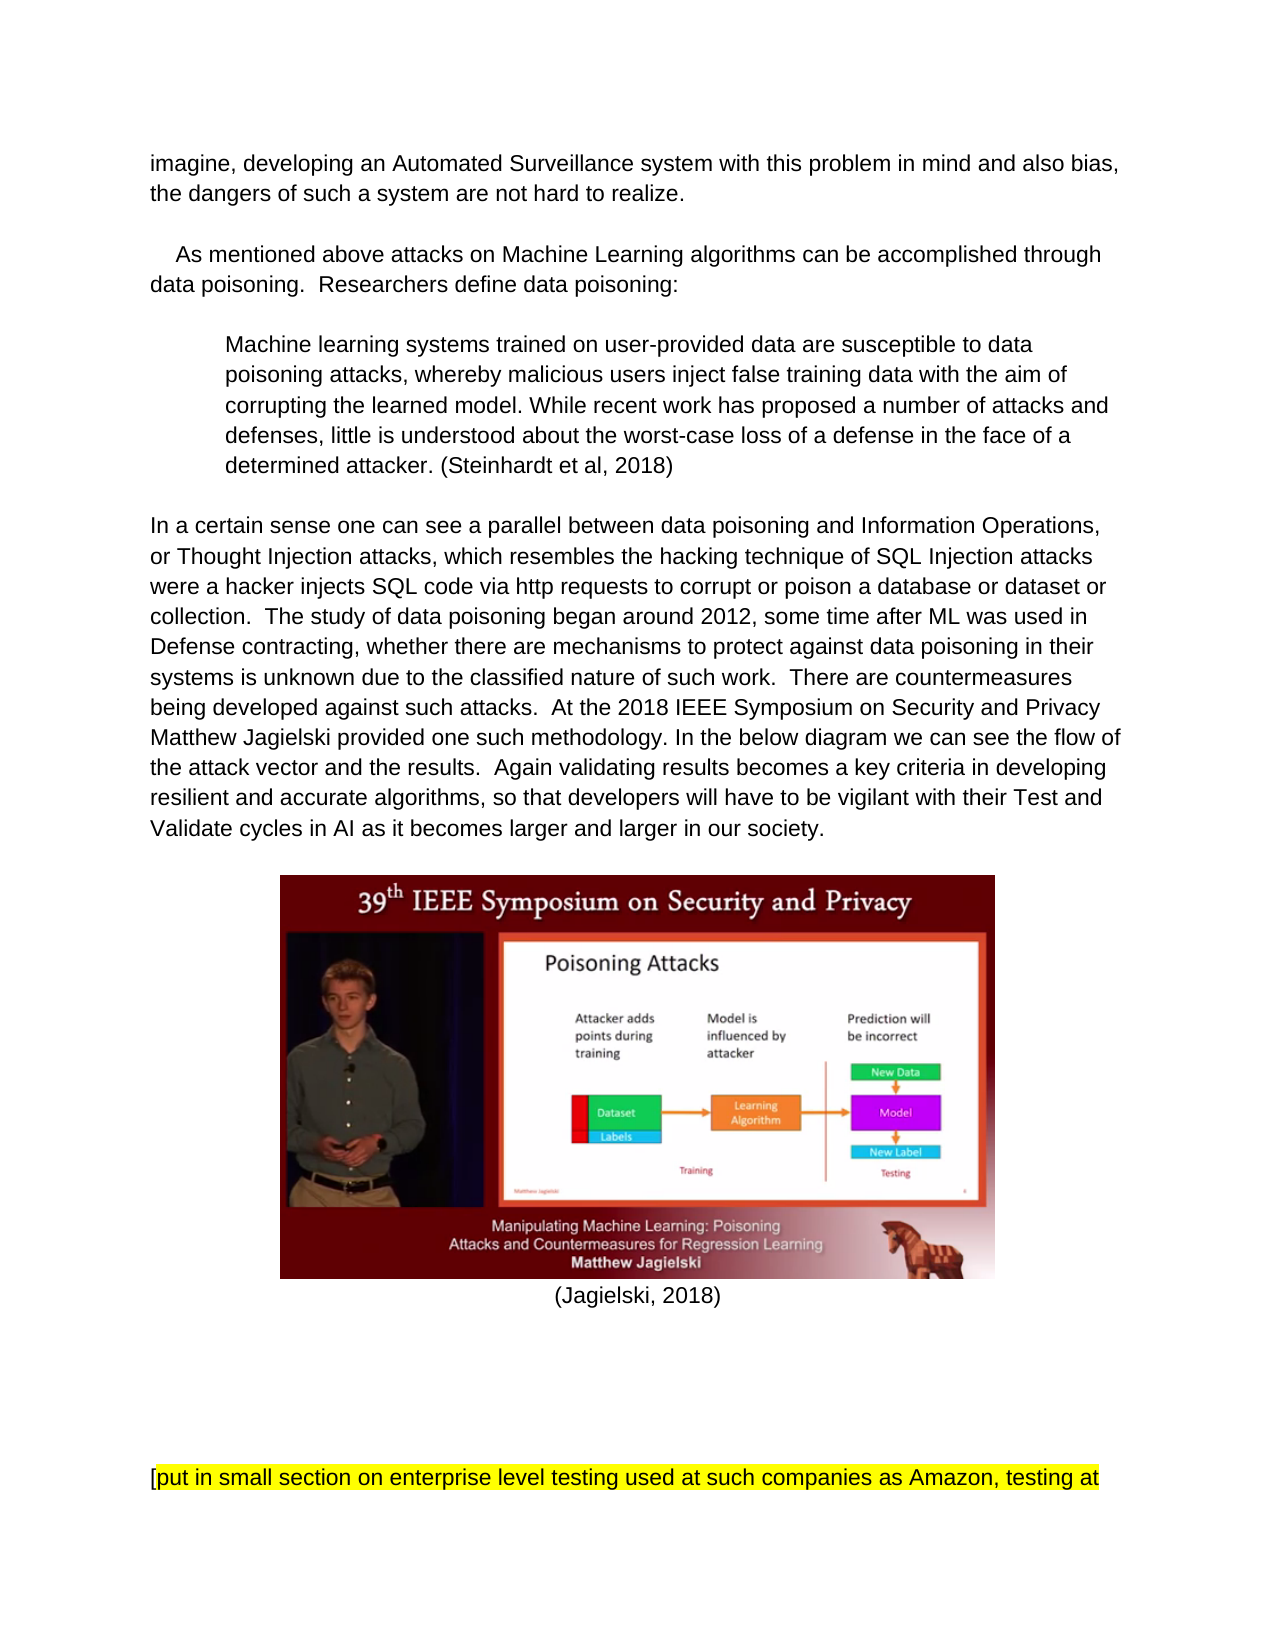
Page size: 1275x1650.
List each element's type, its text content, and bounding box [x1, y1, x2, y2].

text As mentioned above attacks on Machine Learning algorithms can be accomplished through data poisoning. Researchers define data poisoning: [150, 241, 1125, 297]
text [150, 1403, 1125, 1490]
text (Jagielski, 2018) [150, 1282, 1125, 1309]
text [150, 150, 1125, 207]
picture [280, 875, 995, 1279]
text Machine learning systems trained on user-provided data are susceptible to data poisoning attacks, whereby malicious users inject false training data with the aim of corrupting the learned model. While recent work has proposed a number of attacks and defenses, little is understood about the worst-case loss of a defense in the face of a determined attacker. (Steinhardt et al, 2018) [225, 331, 1125, 478]
text In a certain sense one can see a parallel between data poisoning and Information Operations, or Thought Injection attacks, which resembles the hacking technique of SQL Injection attacks were a hacker injects SQL code via http requests to corrupt or poison a database or dataset or collection. The study of data poisoning began around 2012, some time after ML was used in Defense contracting, whether there are mechanisms to protect against data poisoning in their systems is unknown due to the classified nature of such work. There are countermeasures being developed against such attacks. At the 2018 IEEE Symposium on Security and Privacy Matthew Jagielski provided one such methodology. In the below diagram we can see the flow of the attack vector and the results. Again validating results becomes a key criteria in developing resilient and accurate algorithms, so that developers will have to be vigilant with their Test and Validate cycles in AI as it becomes larger and larger in our society. [150, 512, 1125, 841]
